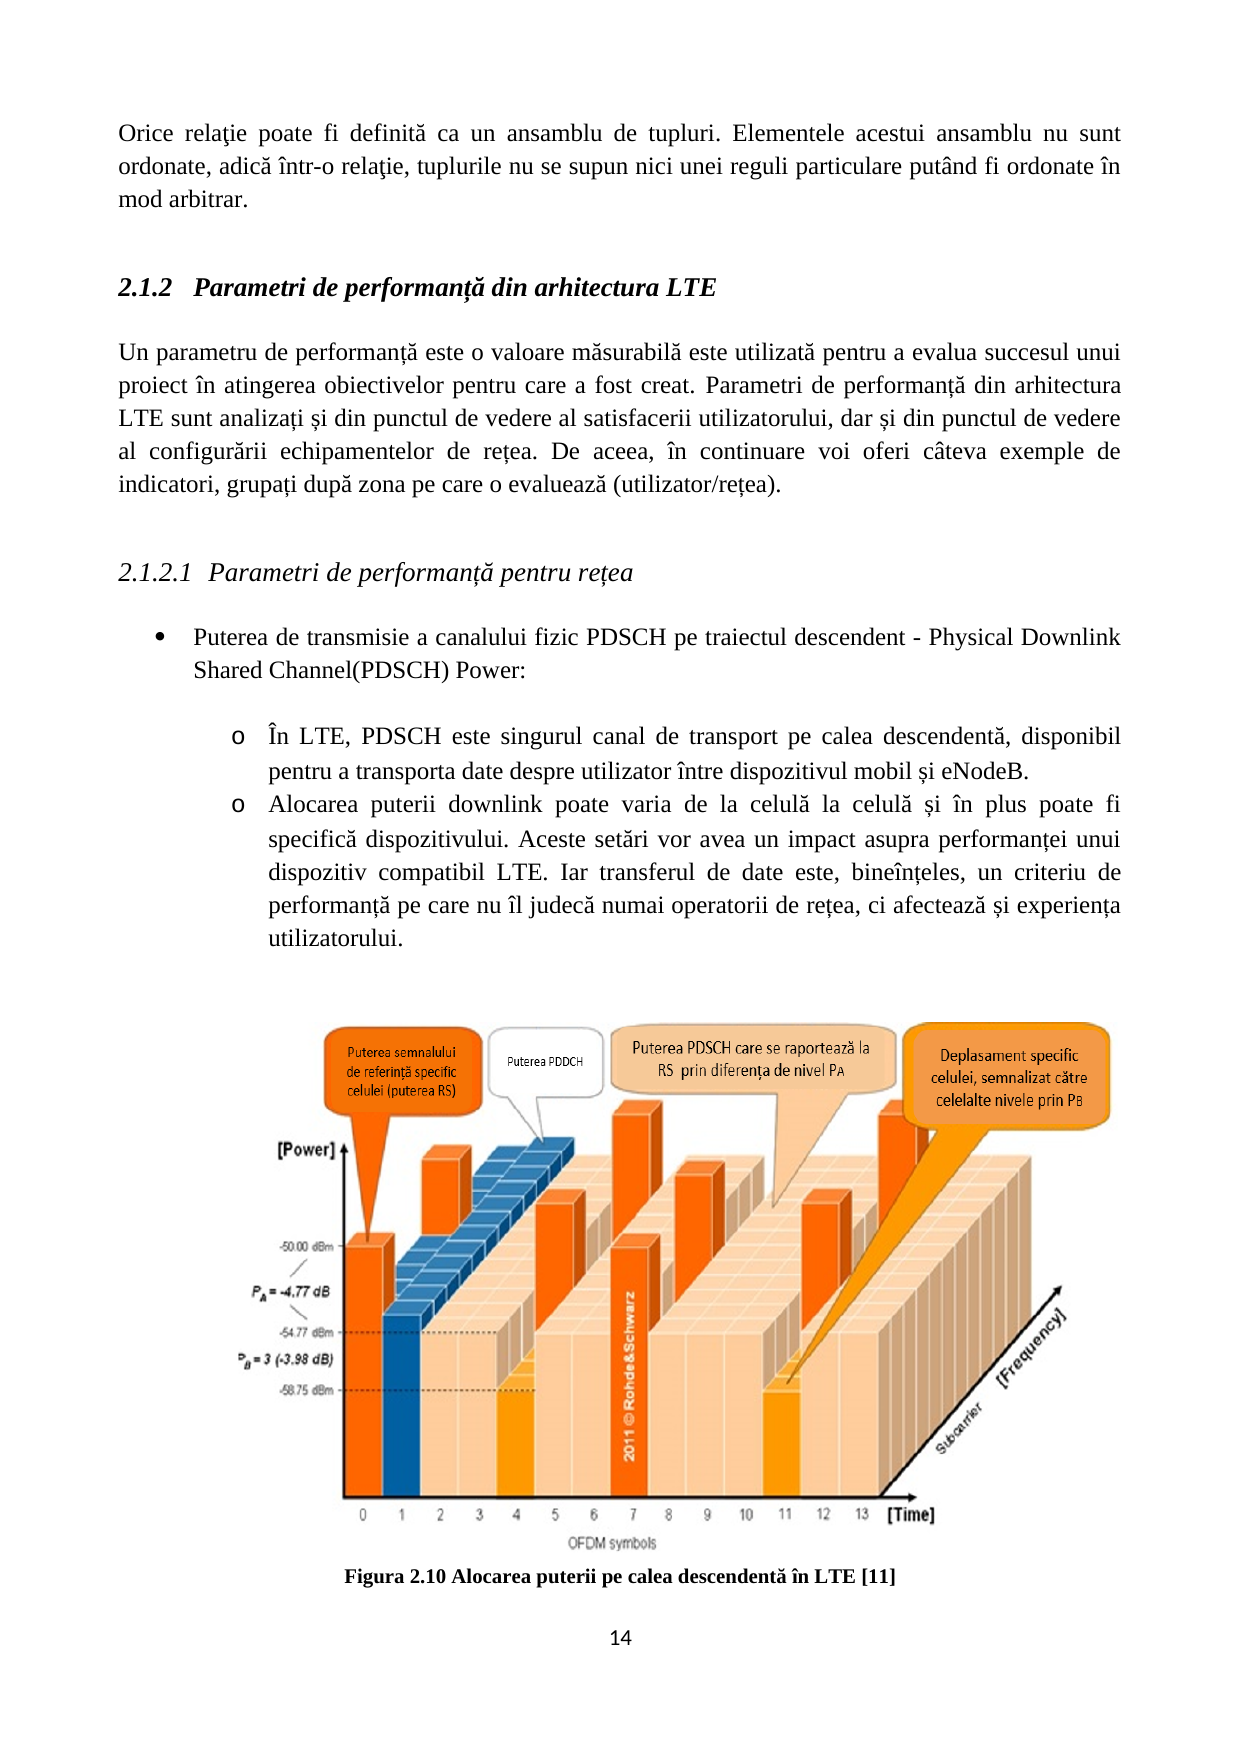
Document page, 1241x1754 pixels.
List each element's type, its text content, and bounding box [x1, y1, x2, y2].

text Un parametru de performanță este o valoare măsurabilă este utilizată pentru a evalua succesul unui proiect în atingerea obiectivelor pentru care a fost creat. Parametri de performanță din arhitectura LTE sunt analizați și din punctul de vedere al satisfacerii utilizatorului, dar și din punctul de vedere al configurării echipamentelor de rețea. De aceea, în continuare voi oferi câteva exemple de indicatori, grupați după zona pe care o evaluează (utilizator/rețea). [118, 337, 1122, 498]
subtitle Parametri de performanță pentru rețea [118, 556, 1122, 587]
list Puterea de transmisie a canalului fizic PDSCH pe traiectul descendent - Physical Downlink Shared Channel(PDSCH) Power: [156, 622, 1122, 684]
list Alocarea puterii downlink poate varia de la celulă la celulă și în plus poate fi specifică dispozitivului. Aceste setări vor avea un impact asupra performanței unui dispozitiv compatibil LTE. Iar transferul de date este, bineînțeles, un criteriu de performanță pe care nu îl judecă numai operatorii de rețea, ci afectează și experiența utilizatorului. [231, 789, 1122, 952]
list În LTE, PDSCH este singurul canal de transport pe calea descendentă, disponibil pentru a transporta date despre utilizator între dispozitivul mobil și eNodeB. [231, 721, 1122, 785]
picture [230, 985, 1118, 1564]
subtitle Parametri de performanță din arhitectura LTE [118, 271, 1122, 302]
text Orice relaţie poate fi definită ca un ansamblu de tupluri. Elementele acestui ansamblu nu sunt ordonate, adică într-o relaţie, tuplurile nu se supun nici unei reguli particulare putând fi ordonate în mod arbitrar. [118, 118, 1122, 213]
